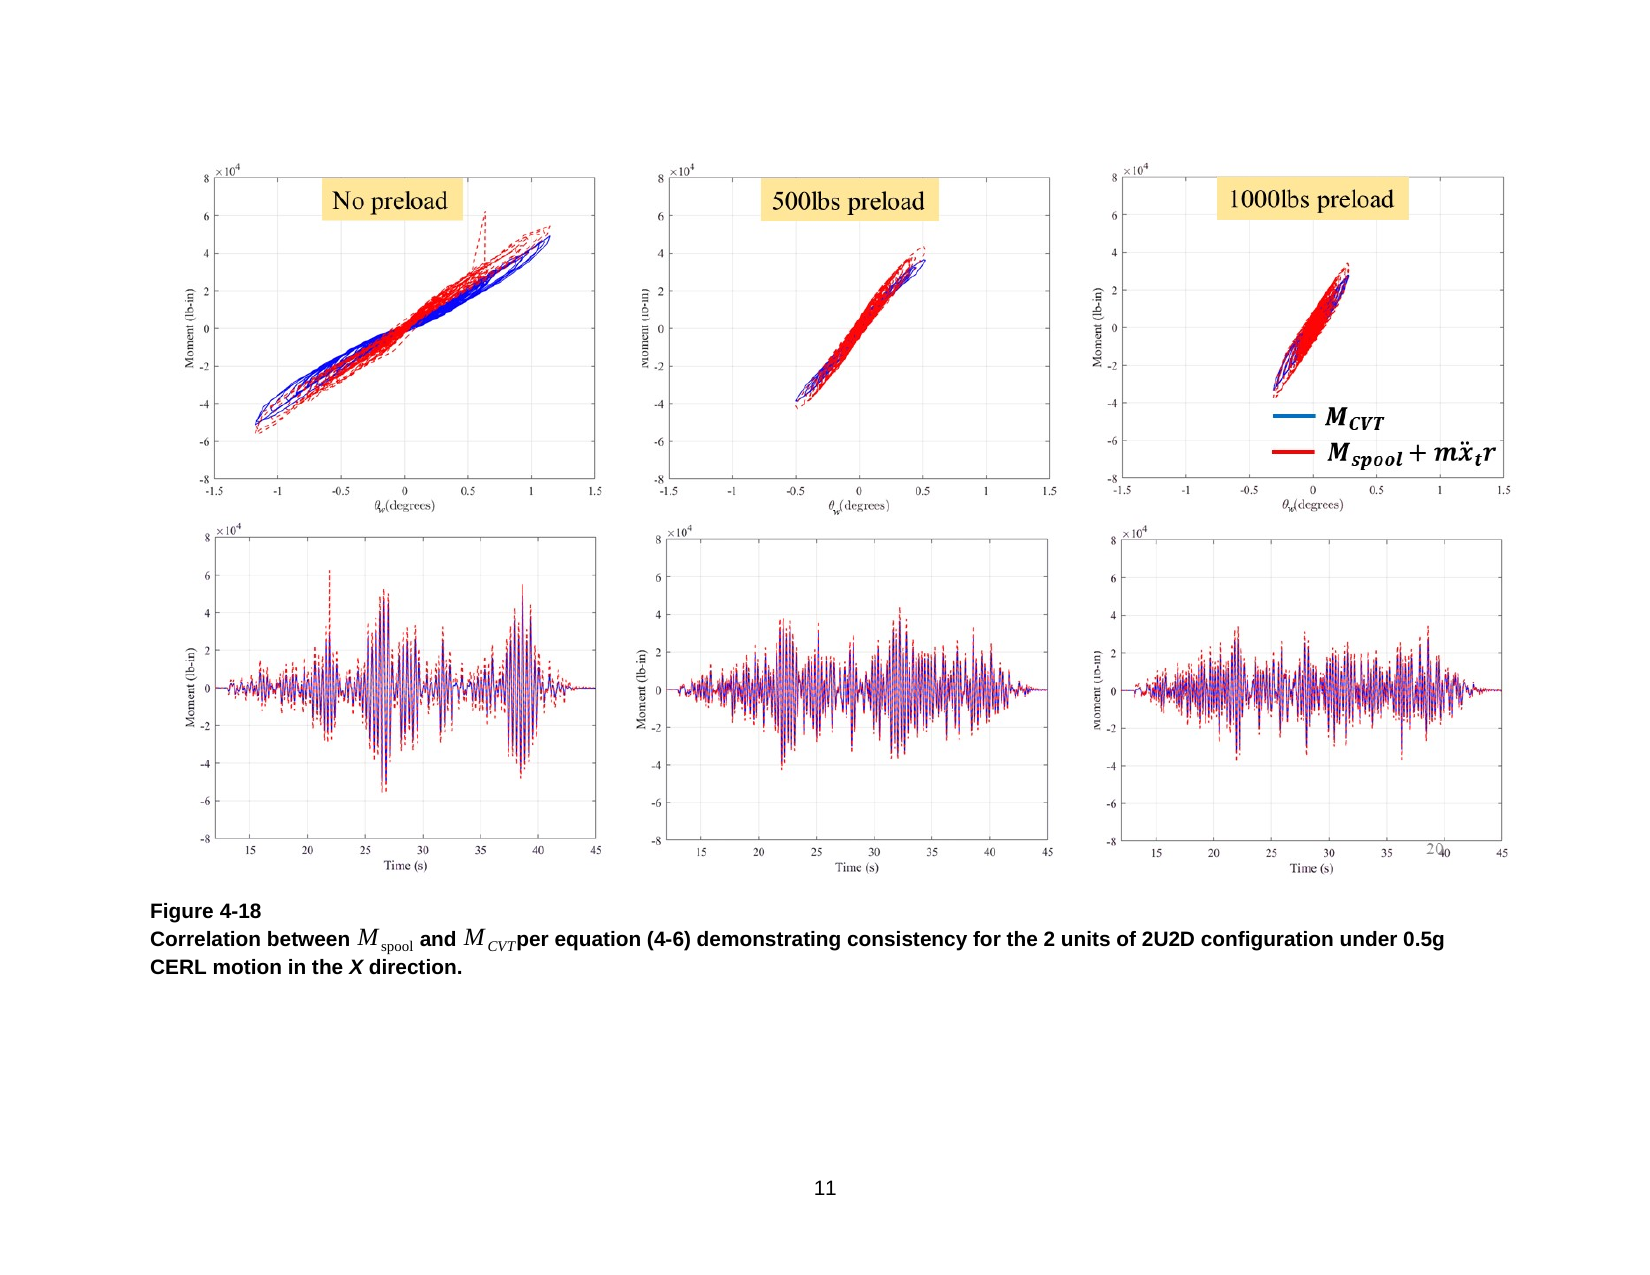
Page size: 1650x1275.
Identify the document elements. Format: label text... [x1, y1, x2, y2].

picture [150, 150, 1550, 881]
